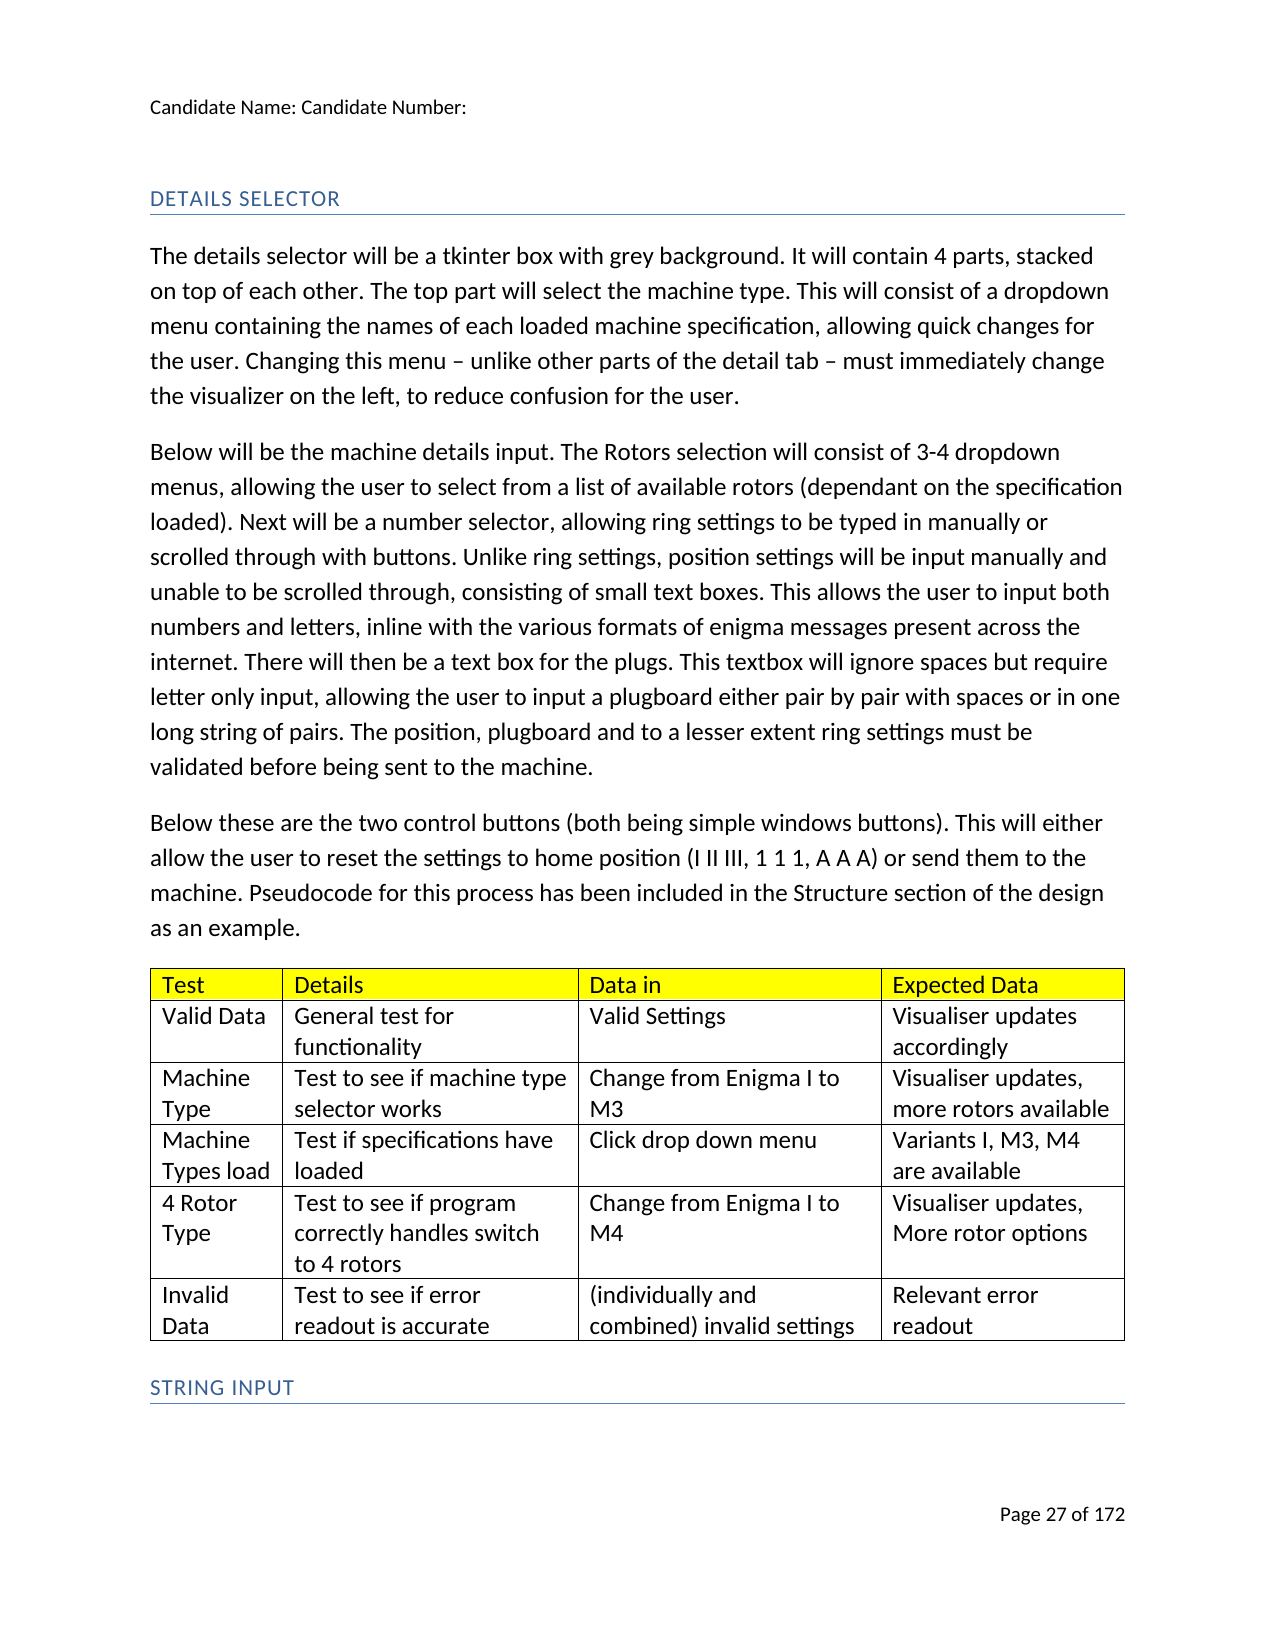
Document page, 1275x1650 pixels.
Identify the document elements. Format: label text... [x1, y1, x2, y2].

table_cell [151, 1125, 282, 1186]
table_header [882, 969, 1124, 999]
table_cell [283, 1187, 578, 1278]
text The details selector will be a tkinter box with grey background. It will contain 4 parts, stacked on top of each other. The top part will select the machine type. This will consist of a dropdown menu containing the names of each loaded machine specification, allowing quick changes for the user. Changing this menu – unlike other parts of the detail tab – must immediately change the visualizer on the left, to reduce confusion for the user. [150, 240, 1125, 411]
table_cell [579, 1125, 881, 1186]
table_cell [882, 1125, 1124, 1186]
subtitle String Input [150, 1373, 1125, 1403]
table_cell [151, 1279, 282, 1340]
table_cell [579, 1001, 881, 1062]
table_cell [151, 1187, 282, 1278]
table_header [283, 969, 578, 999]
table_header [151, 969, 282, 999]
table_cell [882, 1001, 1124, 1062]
subtitle Details Selector [150, 184, 1125, 214]
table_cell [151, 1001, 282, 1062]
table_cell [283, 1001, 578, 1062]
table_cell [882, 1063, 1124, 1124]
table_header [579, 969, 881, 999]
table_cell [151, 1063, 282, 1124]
text Below these are the two control buttons (both being simple windows buttons). This will either allow the user to reset the settings to home position (I II III, 1 1 1, A A A) or send them to the machine. Pseudocode for this process has been included in the Structure section of the design as an example. [150, 807, 1125, 943]
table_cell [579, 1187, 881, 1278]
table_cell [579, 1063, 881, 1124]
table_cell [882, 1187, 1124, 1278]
text Below will be the machine details input. The Rotors selection will consist of 3-4 dropdown menus, allowing the user to select from a list of available rotors (dependant on the specification loaded). Next will be a number selector, allowing ring settings to be typed in manually or scrolled through with buttons. Unlike ring settings, position settings will be input manually and unable to be scrolled through, consisting of small text boxes. This allows the user to input both numbers and letters, inline with the various formats of enigma messages present across the internet. There will then be a text box for the plugs. This textbox will ignore spaces but require letter only input, allowing the user to input a plugboard either pair by pair with spaces or in one long string of pairs. The position, plugboard and to a lesser extent ring settings must be validated before being sent to the machine. [150, 436, 1125, 782]
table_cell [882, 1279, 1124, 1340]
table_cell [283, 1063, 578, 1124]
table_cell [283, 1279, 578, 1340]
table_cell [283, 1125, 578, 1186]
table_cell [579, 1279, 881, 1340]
